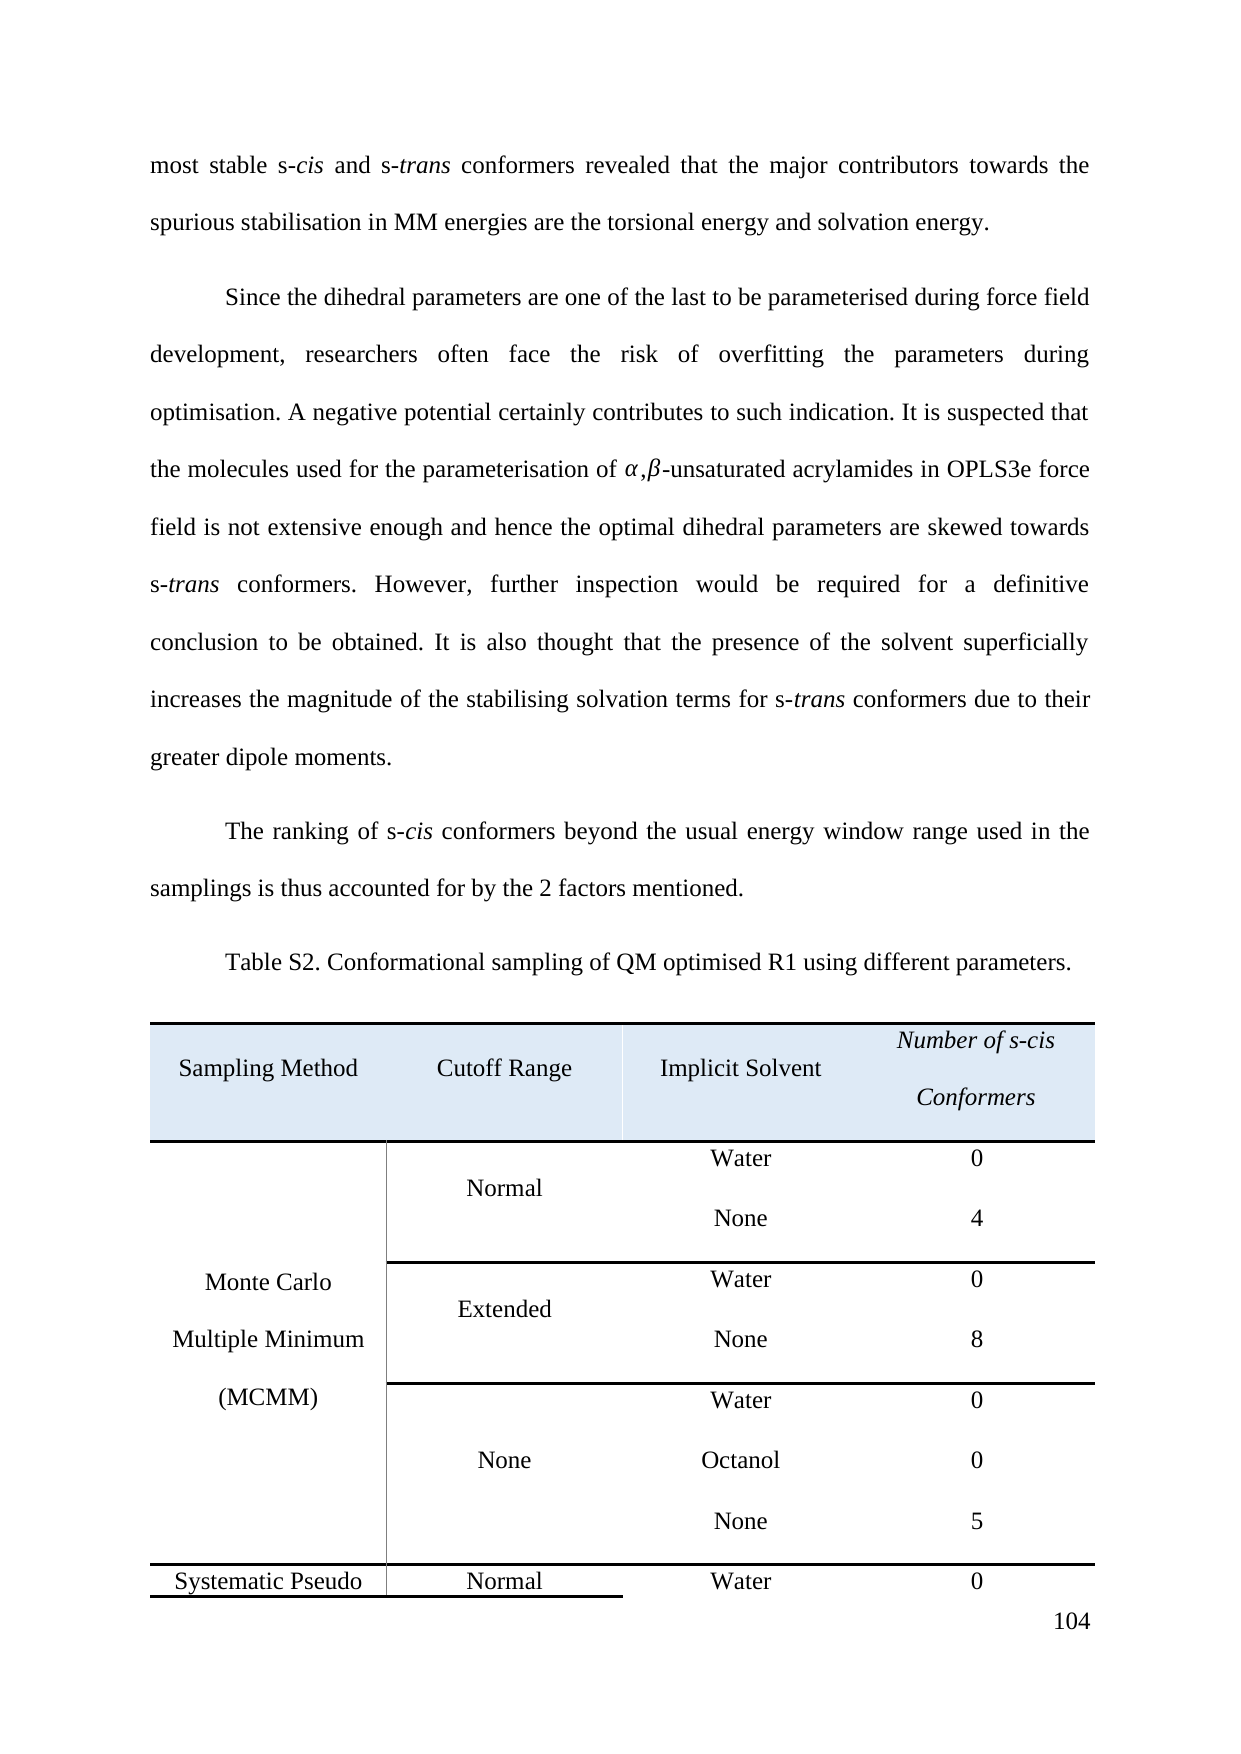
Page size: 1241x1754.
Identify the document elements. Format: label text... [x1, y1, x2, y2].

table_cell 5 [859, 1503, 1095, 1563]
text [150, 150, 1090, 236]
table_cell 0 [859, 1442, 1095, 1503]
table_cell Water [623, 1264, 859, 1321]
table_header Implicit Solvent [623, 1025, 859, 1140]
table_cell Octanol [623, 1442, 859, 1503]
table_cell Water [623, 1385, 859, 1442]
table_cell 4 [859, 1200, 1095, 1261]
table_header Cutoff Range [386, 1025, 622, 1140]
table_cell 0 [859, 1264, 1095, 1321]
table_cell None [623, 1200, 859, 1261]
table_cell 8 [859, 1321, 1095, 1382]
table_cell Monte Carlo Multiple Minimum (MCMM) [150, 1143, 386, 1563]
table_cell 0 [859, 1566, 1095, 1595]
text Since the dihedral parameters are one of the last to be parameterised during force field development, researchers often face the risk of overfitting the parameters during optimisation. A negative potential certainly contributes to such indication. It is suspected that the molecules used for the parameterisation of ,-unsaturated acrylamides in OPLS3e force field is not extensive enough and hence the optimal dihedral parameters are skewed towards s-trans conformers. However, further inspection would be required for a definitive conclusion to be obtained. It is also thought that the presence of the solvent superficially increases the magnitude of the stabilising solvation terms for s-trans conformers due to their greater dipole moments. [150, 282, 1090, 770]
table_cell Water [623, 1143, 859, 1200]
table_cell 0 [859, 1143, 1095, 1200]
table_header Number of s-cis Conformers [859, 1025, 1095, 1140]
table_cell None [623, 1503, 859, 1563]
table_cell Extended [387, 1264, 622, 1382]
table_cell None [623, 1321, 859, 1382]
text The ranking of s-cis conformers beyond the usual energy window range used in the samplings is thus accounted for by the 2 factors mentioned. [150, 816, 1090, 902]
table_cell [150, 1566, 386, 1595]
table_cell None [387, 1385, 622, 1563]
table_header Sampling Method [150, 1025, 386, 1140]
table_cell 0 [859, 1385, 1095, 1442]
table_cell Normal [387, 1143, 622, 1261]
table_cell Normal [387, 1566, 622, 1595]
table_cell Water [623, 1566, 859, 1595]
text Table S2. Conformational sampling of QM optimised R1 using different parameters. [150, 947, 1090, 976]
